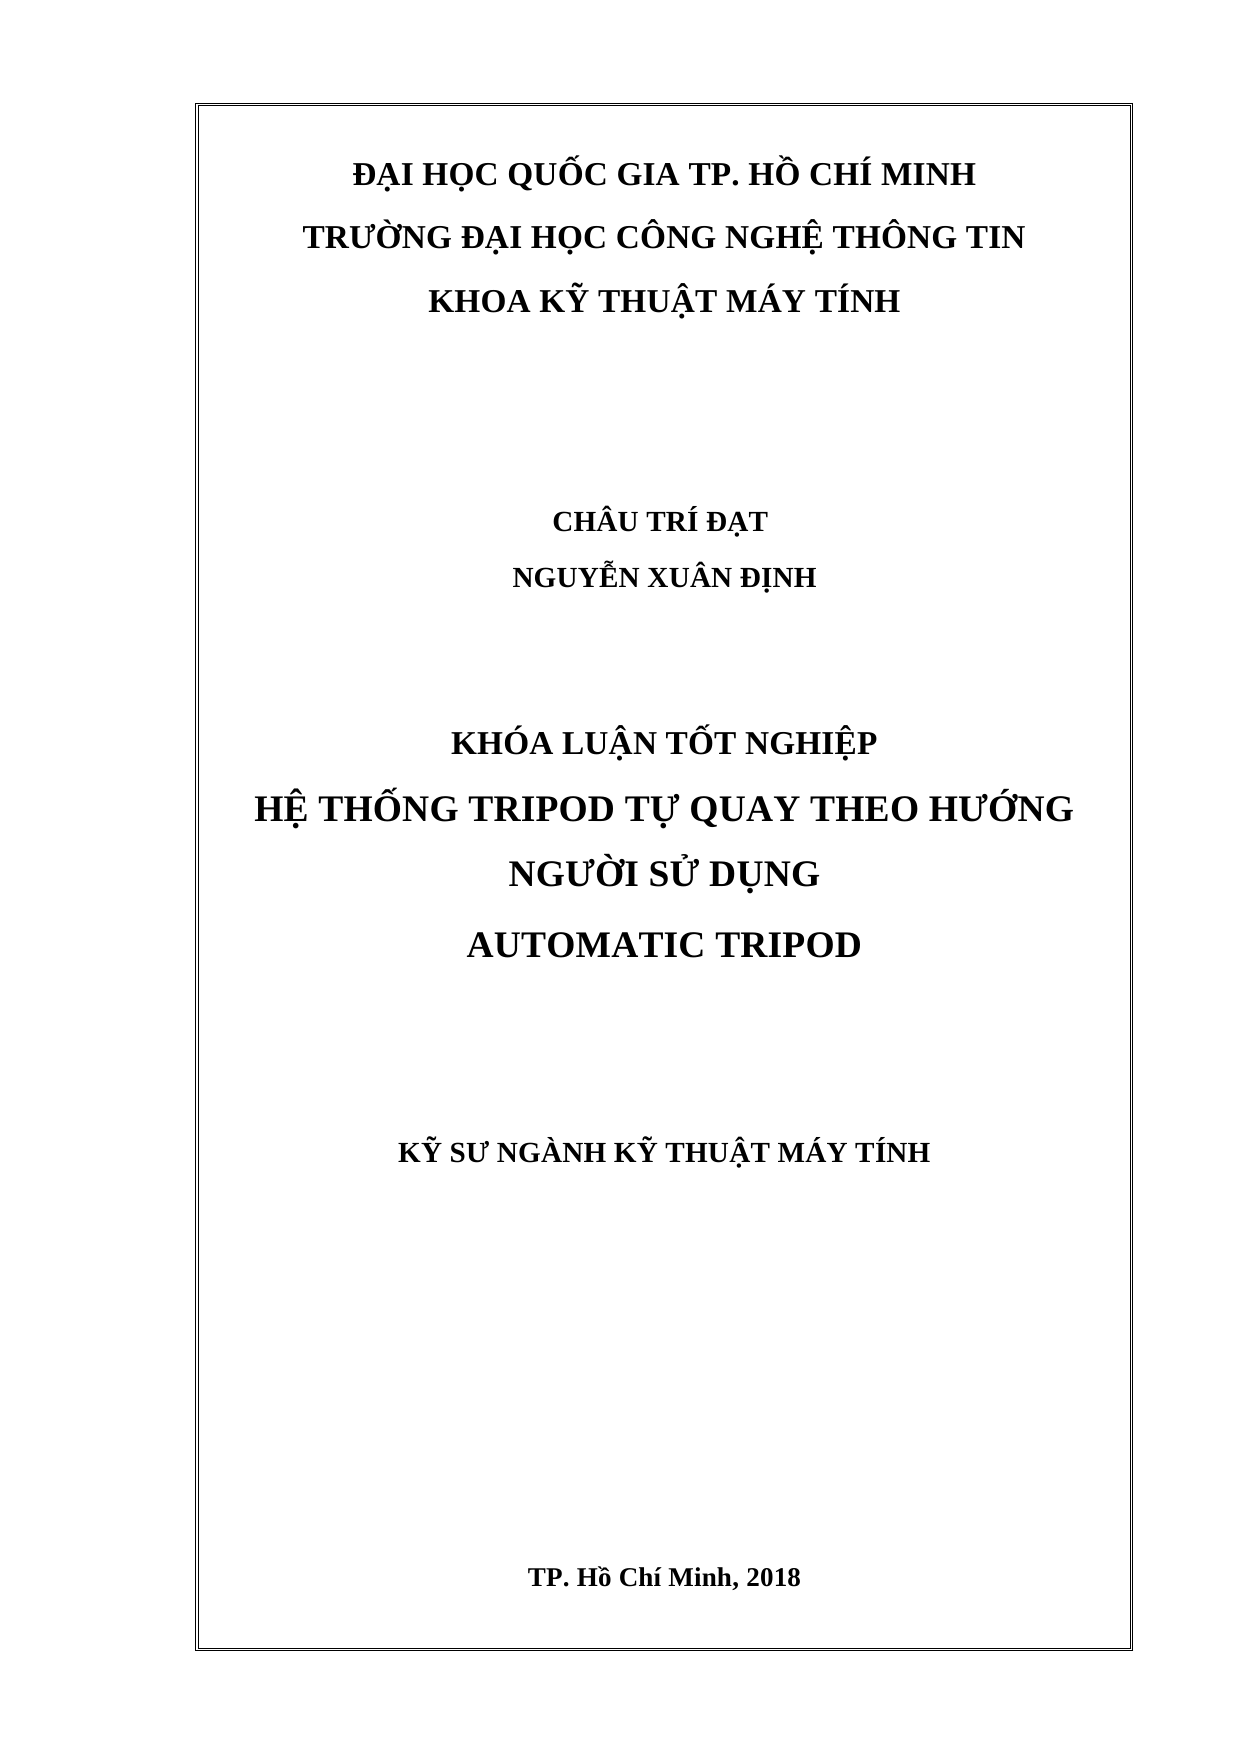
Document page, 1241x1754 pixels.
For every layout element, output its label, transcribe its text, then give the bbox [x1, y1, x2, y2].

text KHOA KỸ THUẬT MÁY TÍNH [207, 281, 1122, 320]
text ĐẠI HỌC QUỐC GIA TP. HỒ CHÍ MINH [207, 154, 1122, 192]
text KHÓA LUẬN TỐT NGHIỆP [207, 723, 1122, 761]
text TP. Hồ Chí Minh, 2018 [207, 1561, 1122, 1592]
text TRƯỜNG ĐẠI HỌC CÔNG NGHỆ THÔNG TIN [207, 218, 1122, 256]
text AUTOMATIC TRIPOD [207, 922, 1122, 965]
text KỸ SƯ NGÀNH KỸ THUẬT MÁY TÍNH [207, 1135, 1122, 1169]
text CHÂU TRÍ ĐẠT [207, 504, 1122, 537]
text HỆ THỐNG TRIPOD TỰ QUAY THEO HƯỚNG NGƯỜI SỬ DỤNG [207, 787, 1122, 894]
text NGUYỄN XUÂN ĐỊNH [207, 561, 1122, 594]
